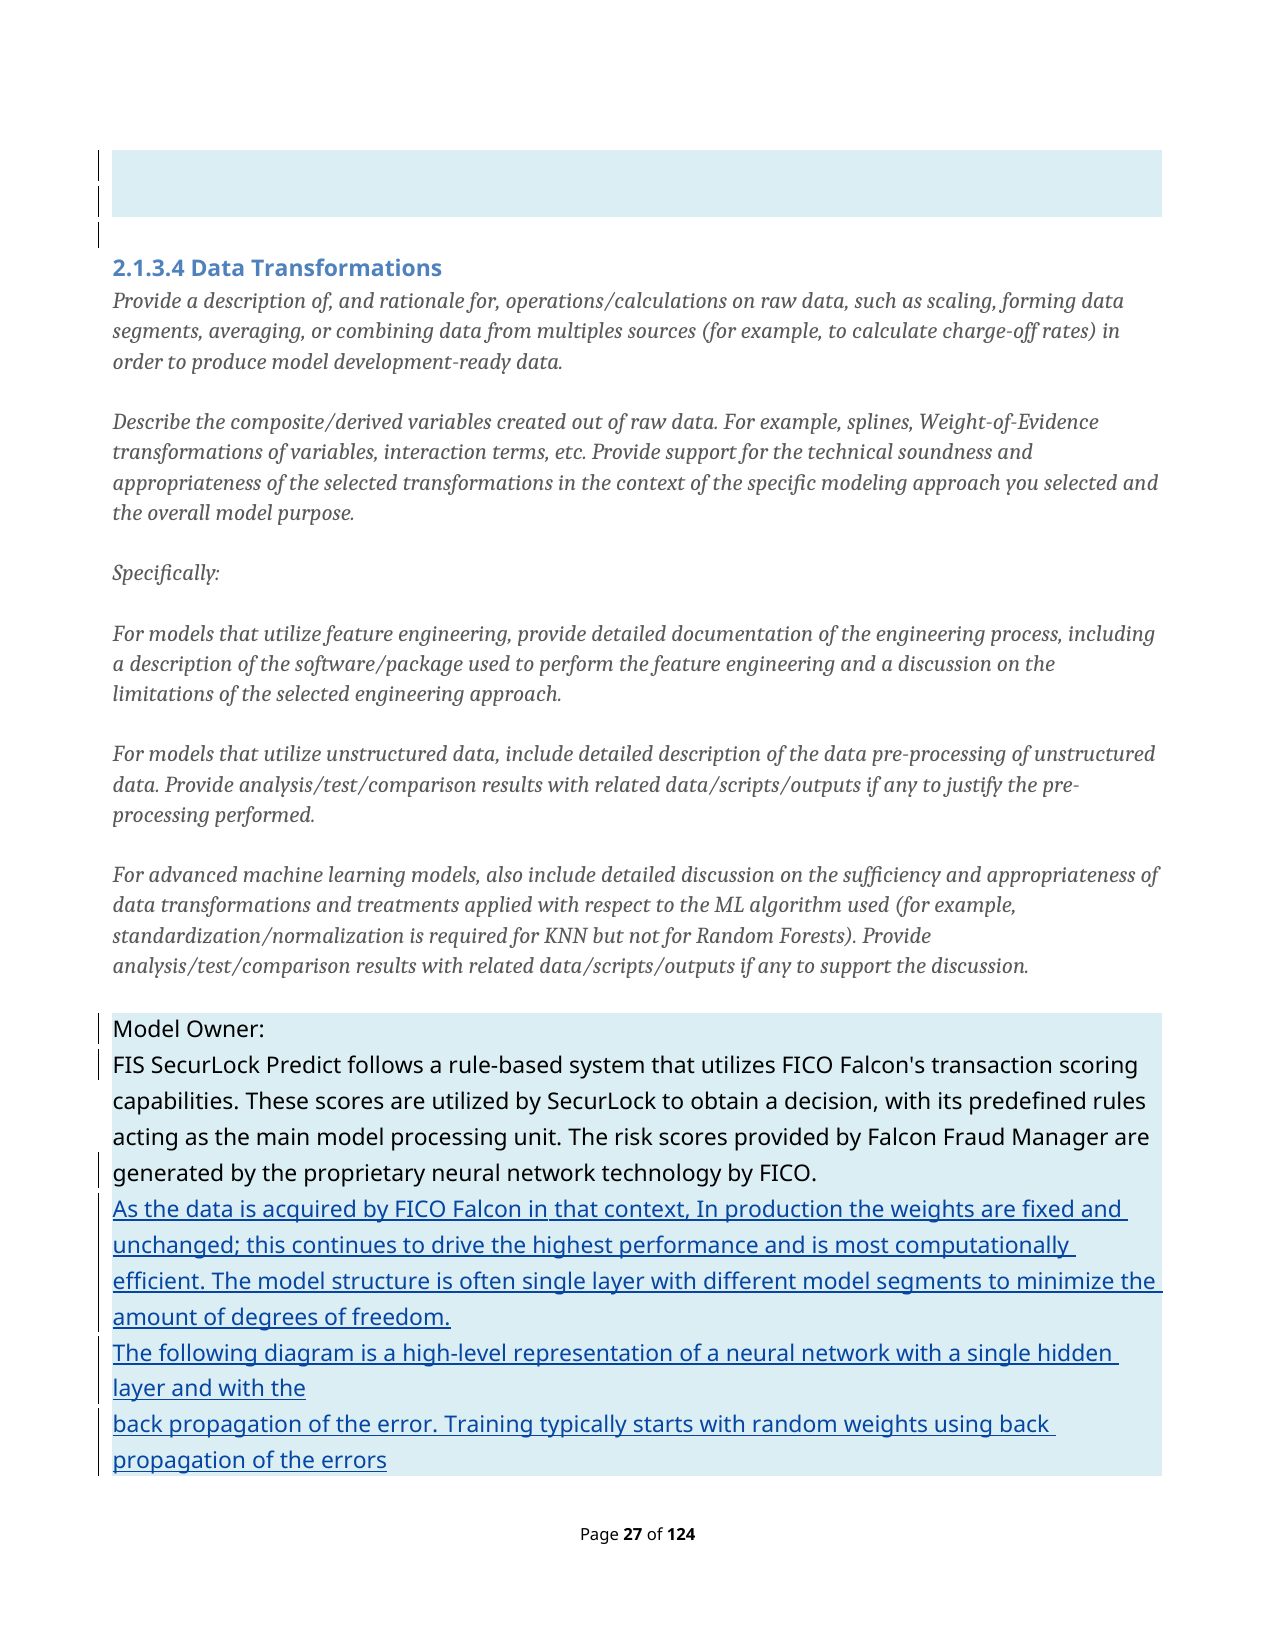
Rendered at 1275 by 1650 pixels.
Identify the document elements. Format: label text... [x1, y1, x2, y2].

subtitle 2.1.3.4 Data Transformations [112, 252, 1162, 283]
text For advanced machine learning models, also include detailed discussion on the sufficiency and appropriateness of data transformations and treatments applied with respect to the ML algorithm used (for example, standardization/normalization is required for KNN but not for Random Forests). Provide analysis/test/comparison results with related data/scripts/outputs if any to support the discussion. [112, 862, 1162, 979]
text Describe the composite/derived variables created out of raw data. For example, splines, Weight-of-Evidence transformations of variables, interaction terms, etc. Provide support for the technical soundness and appropriateness of the selected transformations in the context of the specific modeling approach you selected and the overall model purpose. [112, 409, 1162, 526]
text FIS SecurLock Predict follows a rule-based system that utilizes FICO Falcon's transaction scoring capabilities. These scores are utilized by SecurLock to obtain a decision, with its predefined rules acting as the main model processing unit. The risk scores provided by Falcon Fraud Manager are generated by the proprietary neural network technology by FICO. [112, 1049, 1162, 1188]
text Provide a description of, and rationale for, operations/calculations on raw data, such as scaling, forming data segments, averaging, or combining data from multiples sources (for example, to calculate charge-off rates) in order to produce model development-ready data. [112, 288, 1162, 375]
text Specifically: [112, 560, 1162, 586]
text For models that utilize unstructured data, include detailed description of the data pre-processing of unstructured data. Provide analysis/test/comparison results with related data/scripts/outputs if any to justify the pre-processing performed. [112, 741, 1162, 828]
text For models that utilize feature engineering, provide detailed documentation of the engineering process, including a description of the software/package used to perform the feature engineering and a discussion on the limitations of the selected engineering approach. [112, 620, 1162, 707]
text Model Owner: [112, 1013, 1162, 1044]
